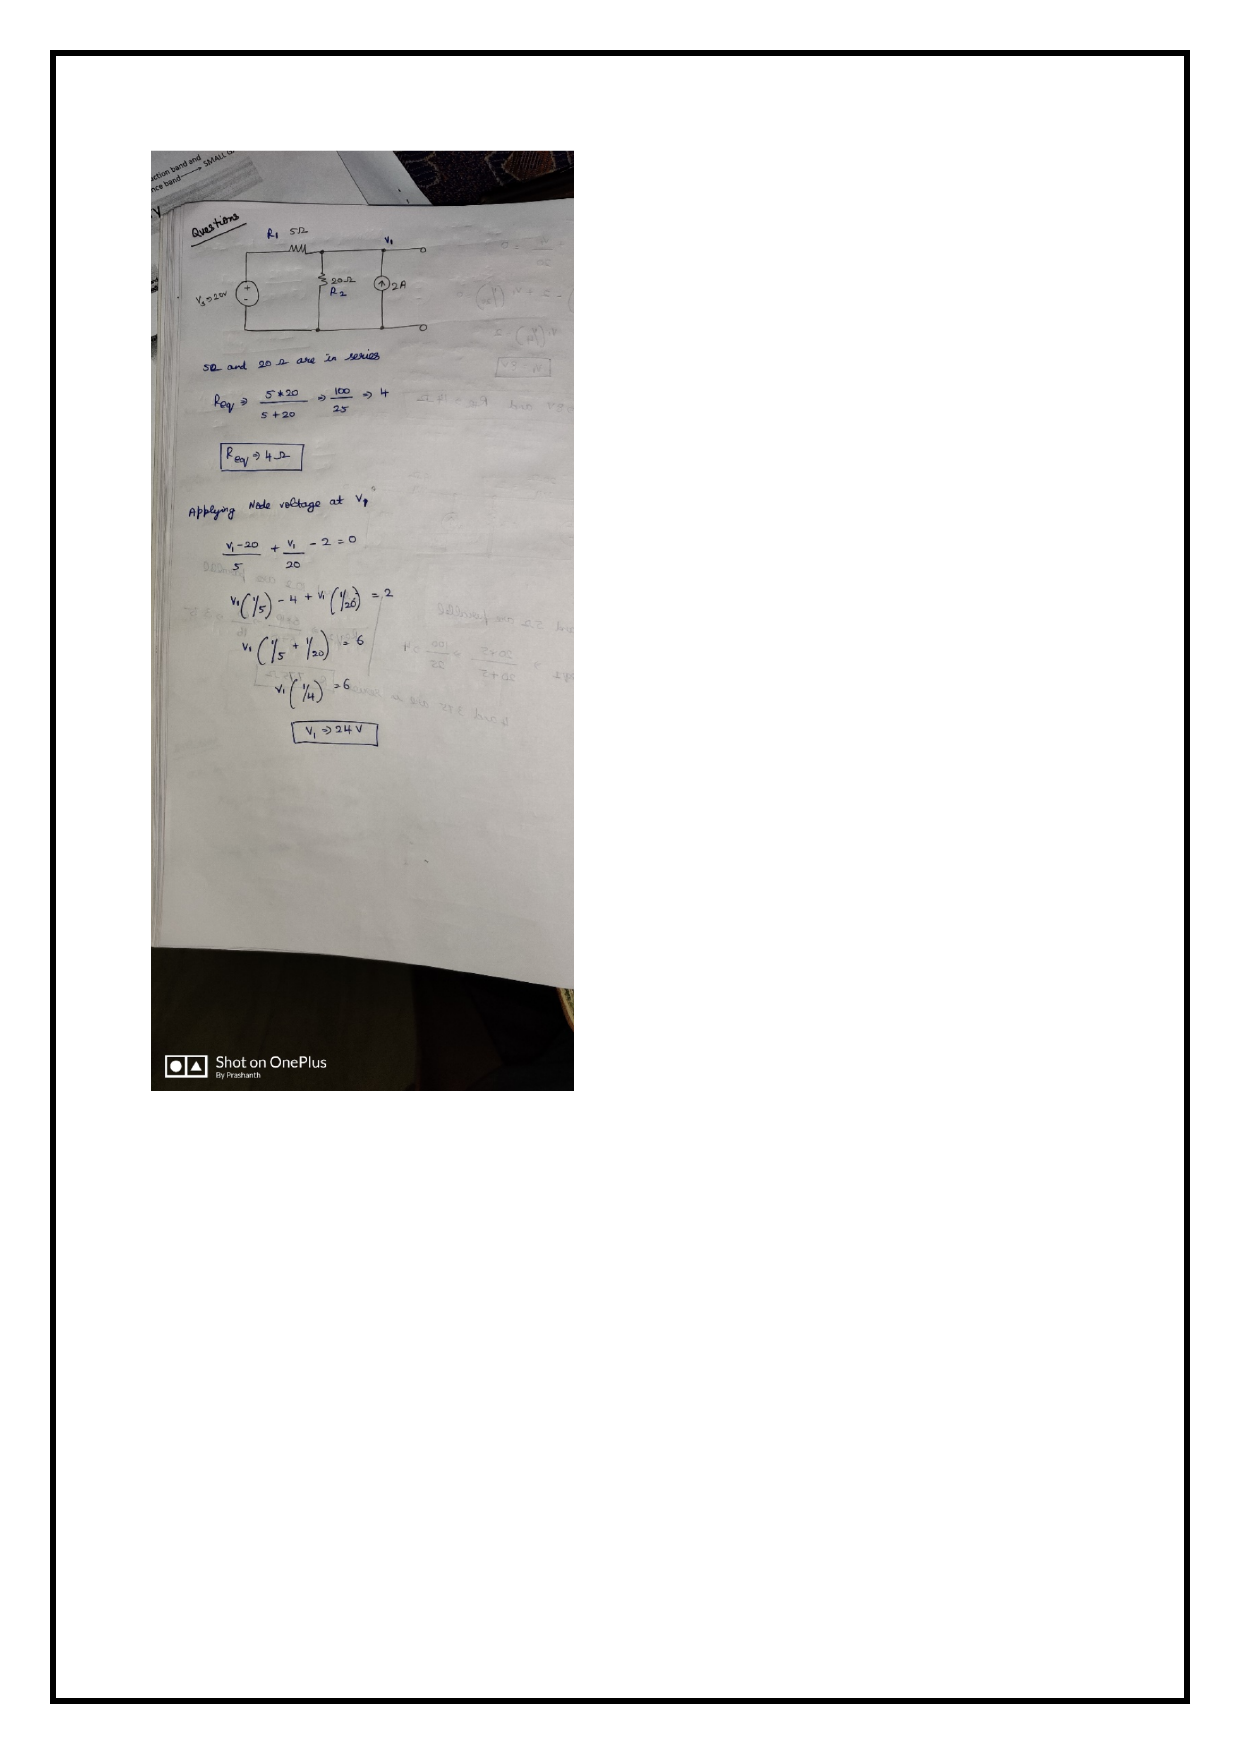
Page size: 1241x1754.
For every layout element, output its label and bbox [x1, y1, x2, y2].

picture [151, 152, 574, 1091]
